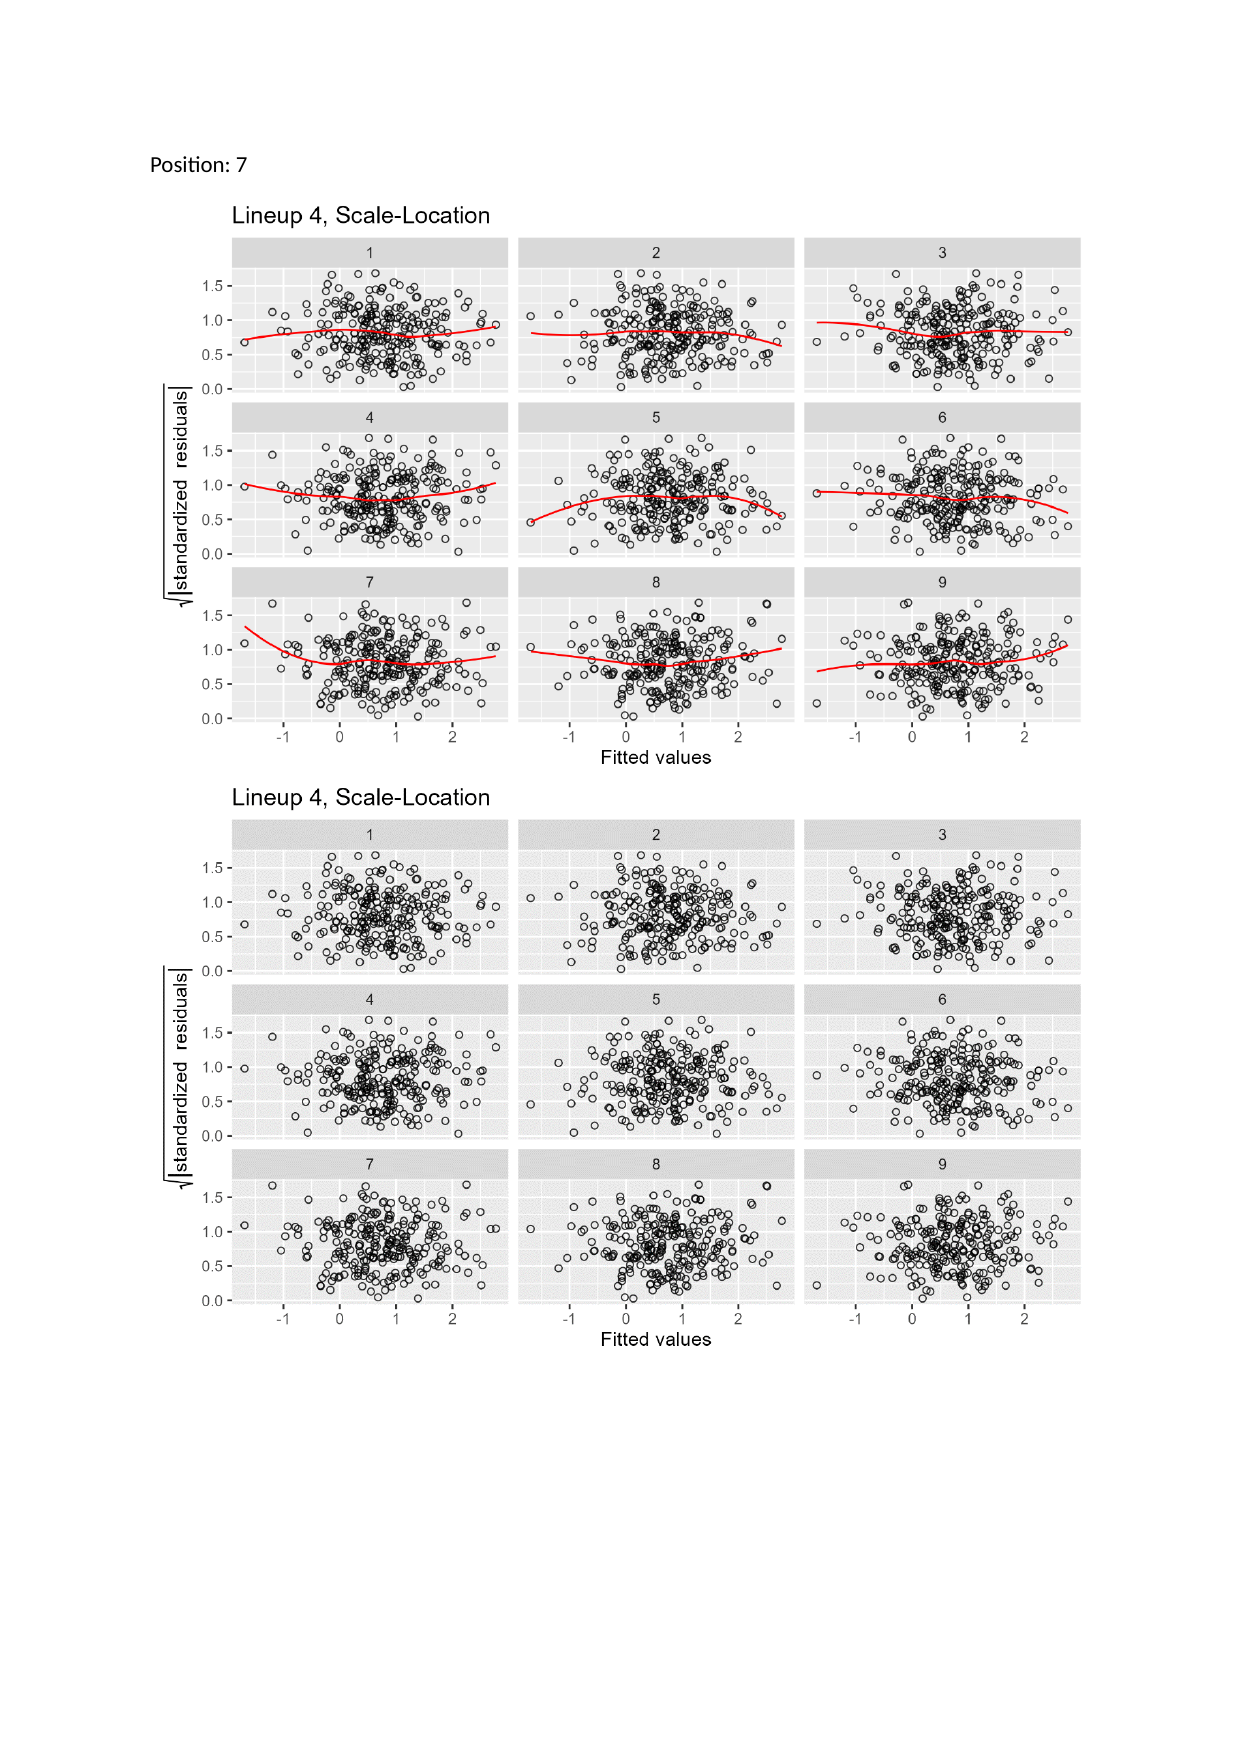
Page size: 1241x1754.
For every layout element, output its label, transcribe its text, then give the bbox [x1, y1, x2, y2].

picture [150, 196, 1090, 777]
picture [150, 778, 1090, 1359]
text Position: 7 [150, 150, 1090, 178]
